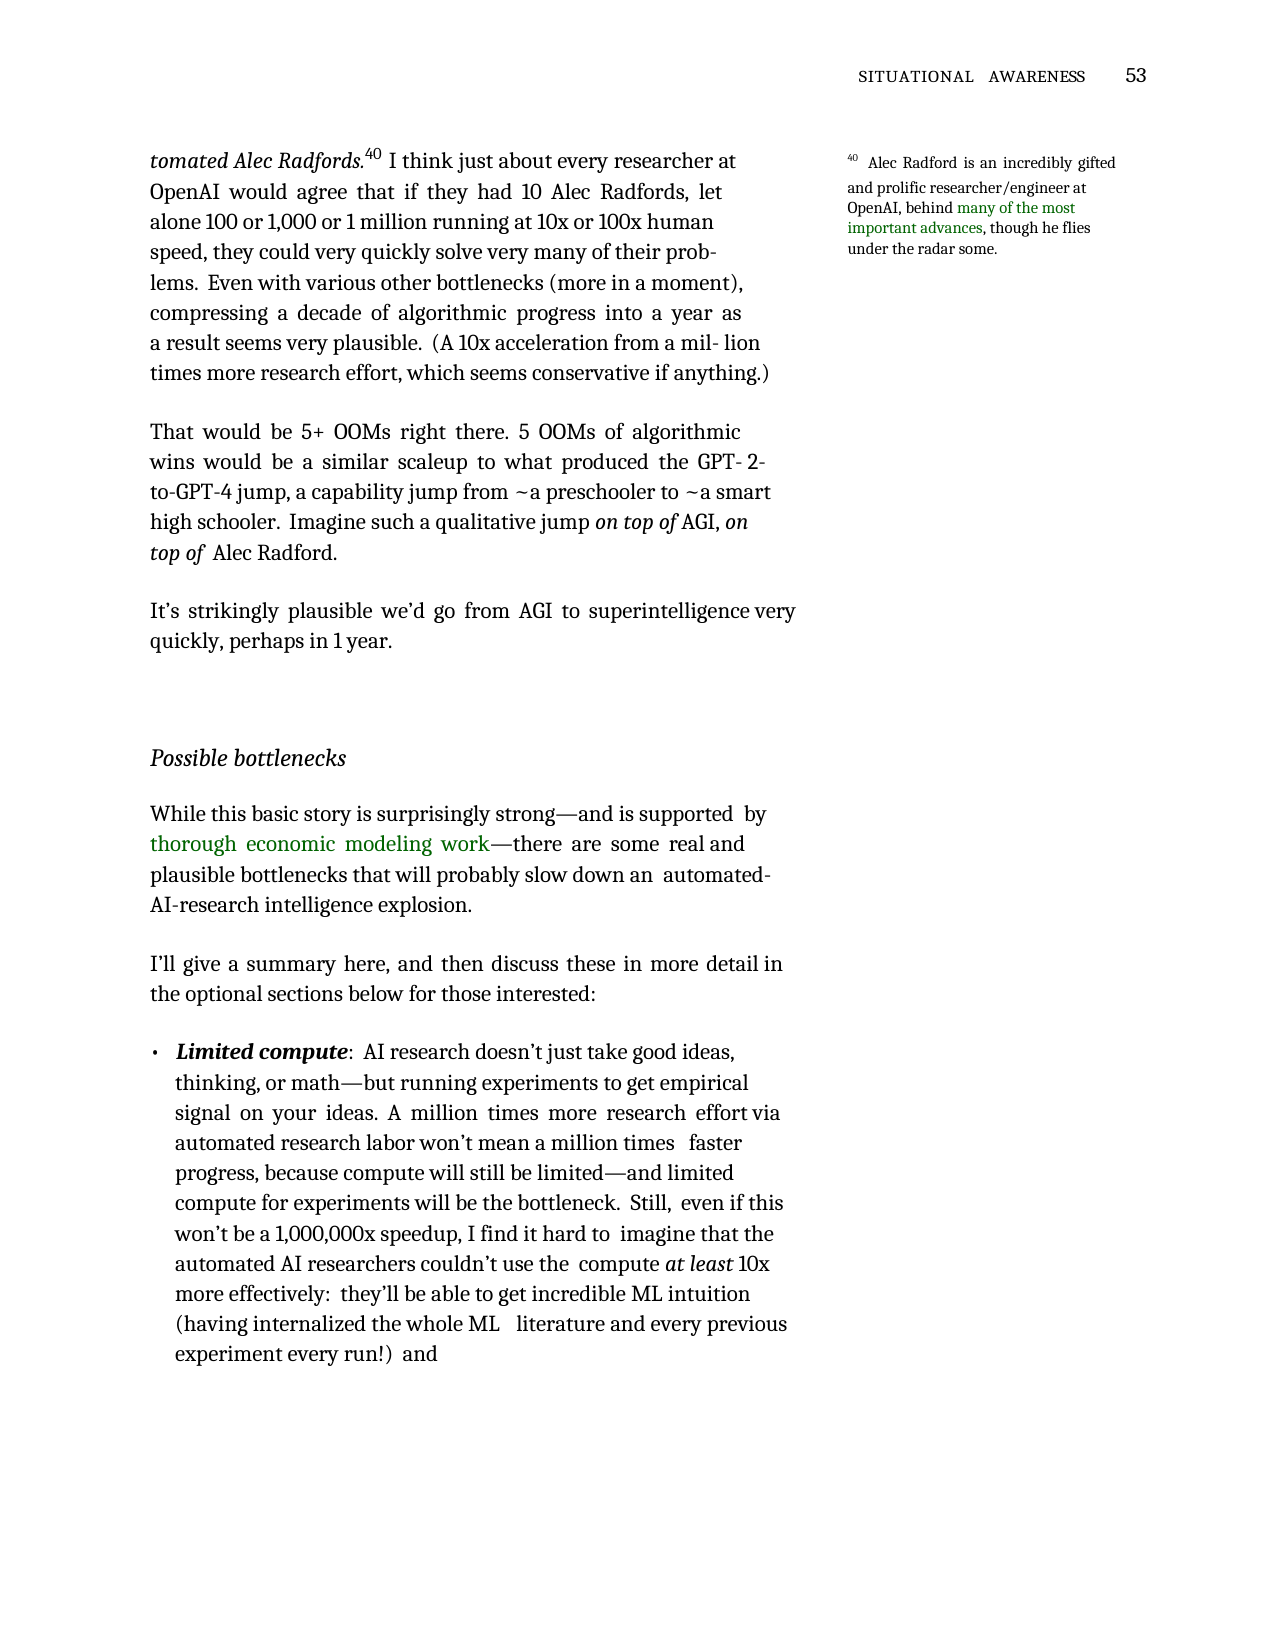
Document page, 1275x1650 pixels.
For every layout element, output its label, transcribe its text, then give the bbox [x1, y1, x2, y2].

list Limited compute: AI research doesn’t just take good ideas, thinking, or math—but running experiments to get empirical signal on your ideas. A million times more research effort via automated research labor won’t mean a million times faster progress, because compute will still be limited—and limited compute for experiments will be the bottleneck. Still, even if this won’t be a 1,000,000x speedup, I find it hard to imagine that the automated AI researchers couldn’t use the compute at least 10x more effectively: they’ll be able to get incredible ML intuition (having internalized the whole ML literature and every previous experiment every run!) and [150, 1039, 794, 1368]
text That would be 5+ OOMs right there. 5 OOMs of algorithmic wins would be a similar scaleup to what produced the GPT- 2-to-GPT-4 jump, a capability jump from ~a preschooler to ~a smart high schooler. Imagine such a qualitative jump on top of AGI, on top of Alec Radford. [150, 418, 777, 566]
text OpenAI would agree that if they had 10 Alec Radfords, let alone 100 or 1,000 or 1 million running at 10x or 100x human speed, they could very quickly solve very many of their prob- lems. Even with various other bottlenecks (more in a moment), compressing a decade of algorithmic progress into a year as [150, 179, 777, 326]
text a result seems very plausible. (A 10x acceleration from a mil- lion times more research effort, which seems conservative if anything.) [150, 330, 777, 386]
text While this basic story is surprisingly strong—and is supported by thorough economic modeling work—there are some real and plausible bottlenecks that will probably slow down an automated-AI-research intelligence explosion. [150, 801, 787, 918]
text It’s strikingly plausible we’d go from AGI to superintelligence very quickly, perhaps in 1 year. [150, 598, 798, 654]
text and prolific researcher/engineer at OpenAI, behind many of the most important advances, though he flies under the radar some. [847, 179, 1128, 258]
text tomated Alec Radfords.40 I think just about every researcher at 40 Alec Radford is an incredibly gifted [150, 144, 1158, 174]
text I’ll give a summary here, and then discuss these in more detail in the optional sections below for those interested: [150, 950, 798, 1007]
subtitle Possible bottlenecks [150, 744, 798, 773]
